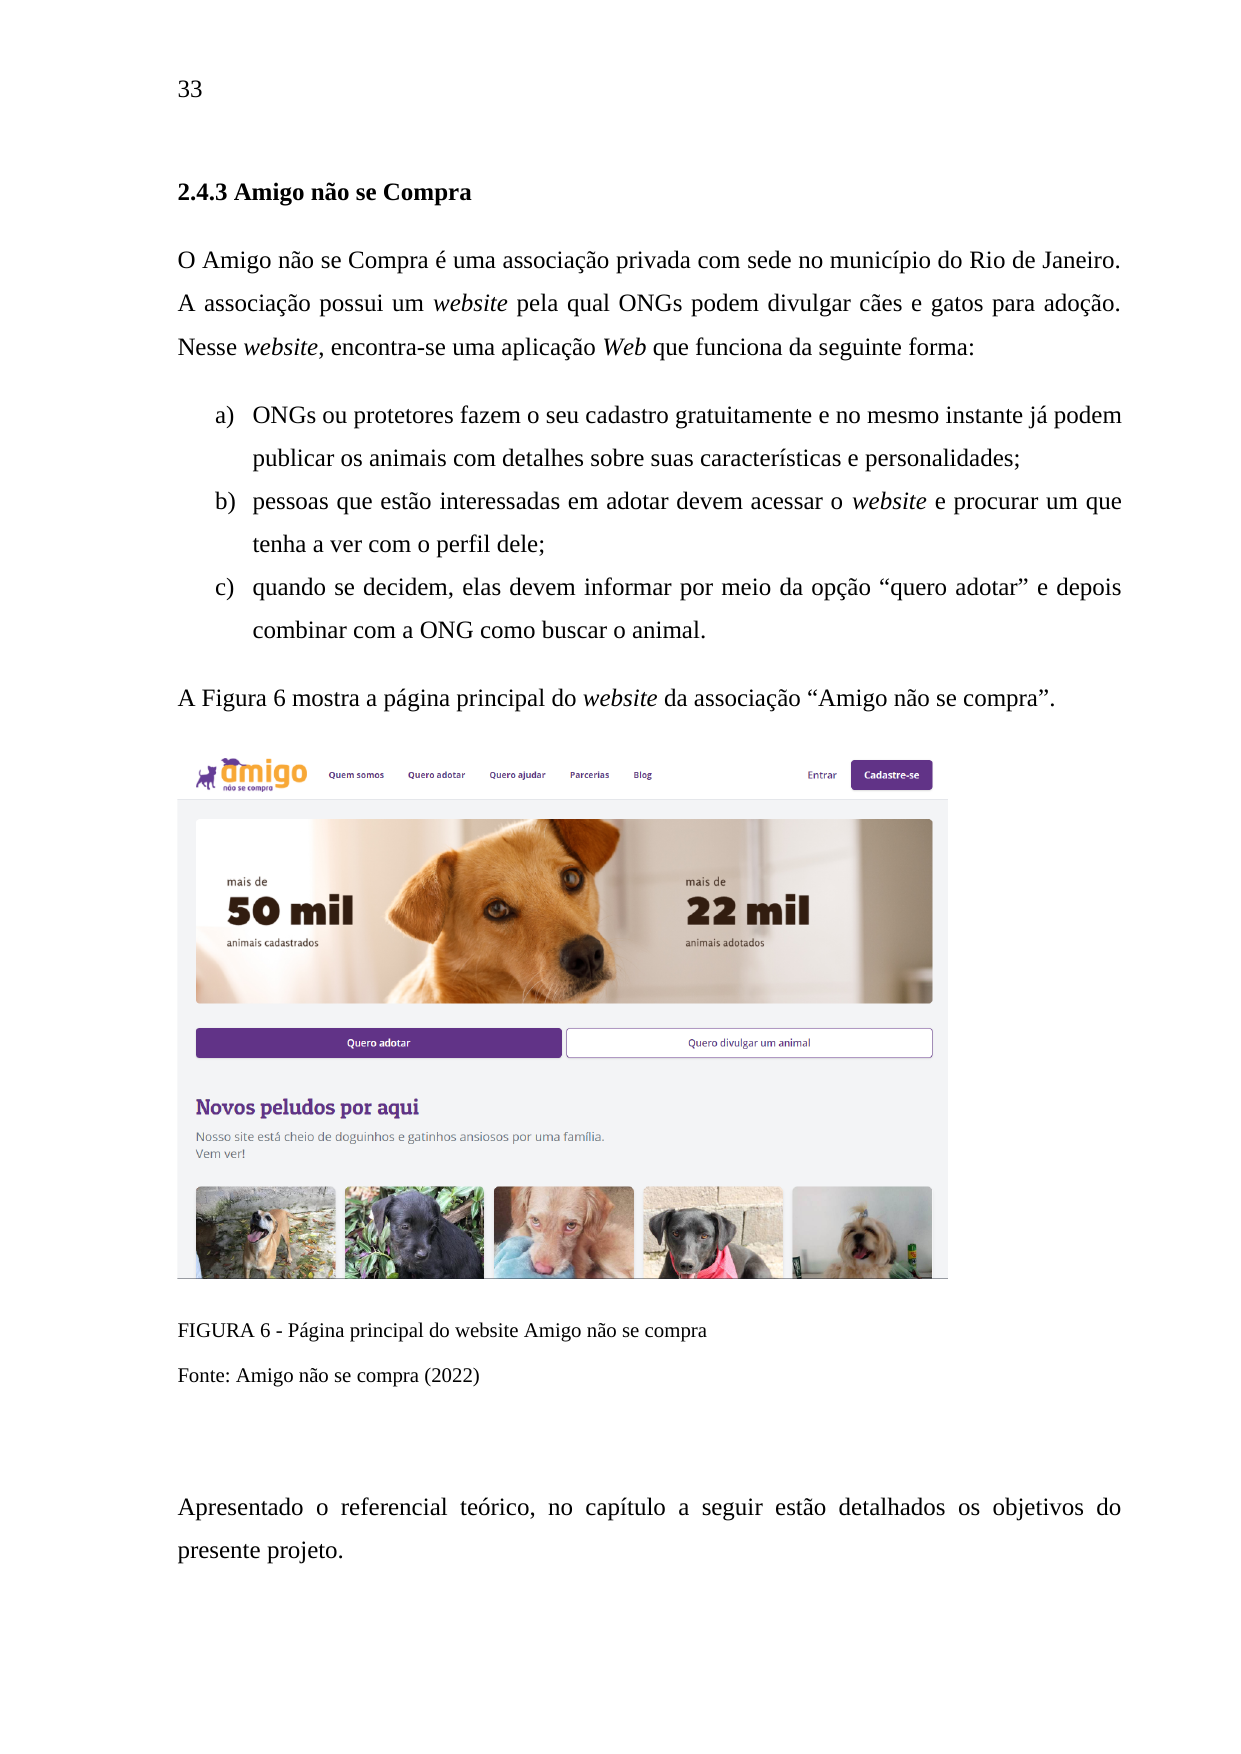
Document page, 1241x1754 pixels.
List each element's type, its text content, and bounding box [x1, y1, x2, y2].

text A Figura 6 mostra a página principal do website da associação “Amigo não se compra”. [177, 683, 1122, 712]
text O Amigo não se Compra é uma associação privada com sede no município do Rio de Janeiro. A associação possui um website pela qual ONGs podem divulgar cães e gatos para adoção. Nesse website, encontra-se uma aplicação Web que funciona da seguinte forma: [177, 245, 1122, 360]
text Fonte: Amigo não se compra (2022) [177, 1363, 1122, 1387]
text FIGURA 6 - Página principal do website Amigo não se compra [177, 1318, 1122, 1342]
list quando se decidem, elas devem informar por meio da opção “quero adotar” e depois combinar com a ONG como buscar o animal. [215, 572, 1122, 644]
subtitle 2.4.3 Amigo não se Compra [177, 177, 1122, 206]
list pessoas que estão interessadas em adotar devem acessar o website e procurar um que tenha a ver com o perfil dele; [215, 486, 1122, 558]
text Apresentado o referencial teórico, no capítulo a seguir estão detalhados os objetivos do presente projeto. [177, 1492, 1122, 1564]
picture [177, 751, 948, 1279]
list ONGs ou protetores fazem o seu cadastro gratuitamente e no mesmo instante já podem publicar os animais com detalhes sobre suas características e personalidades; [215, 400, 1122, 472]
